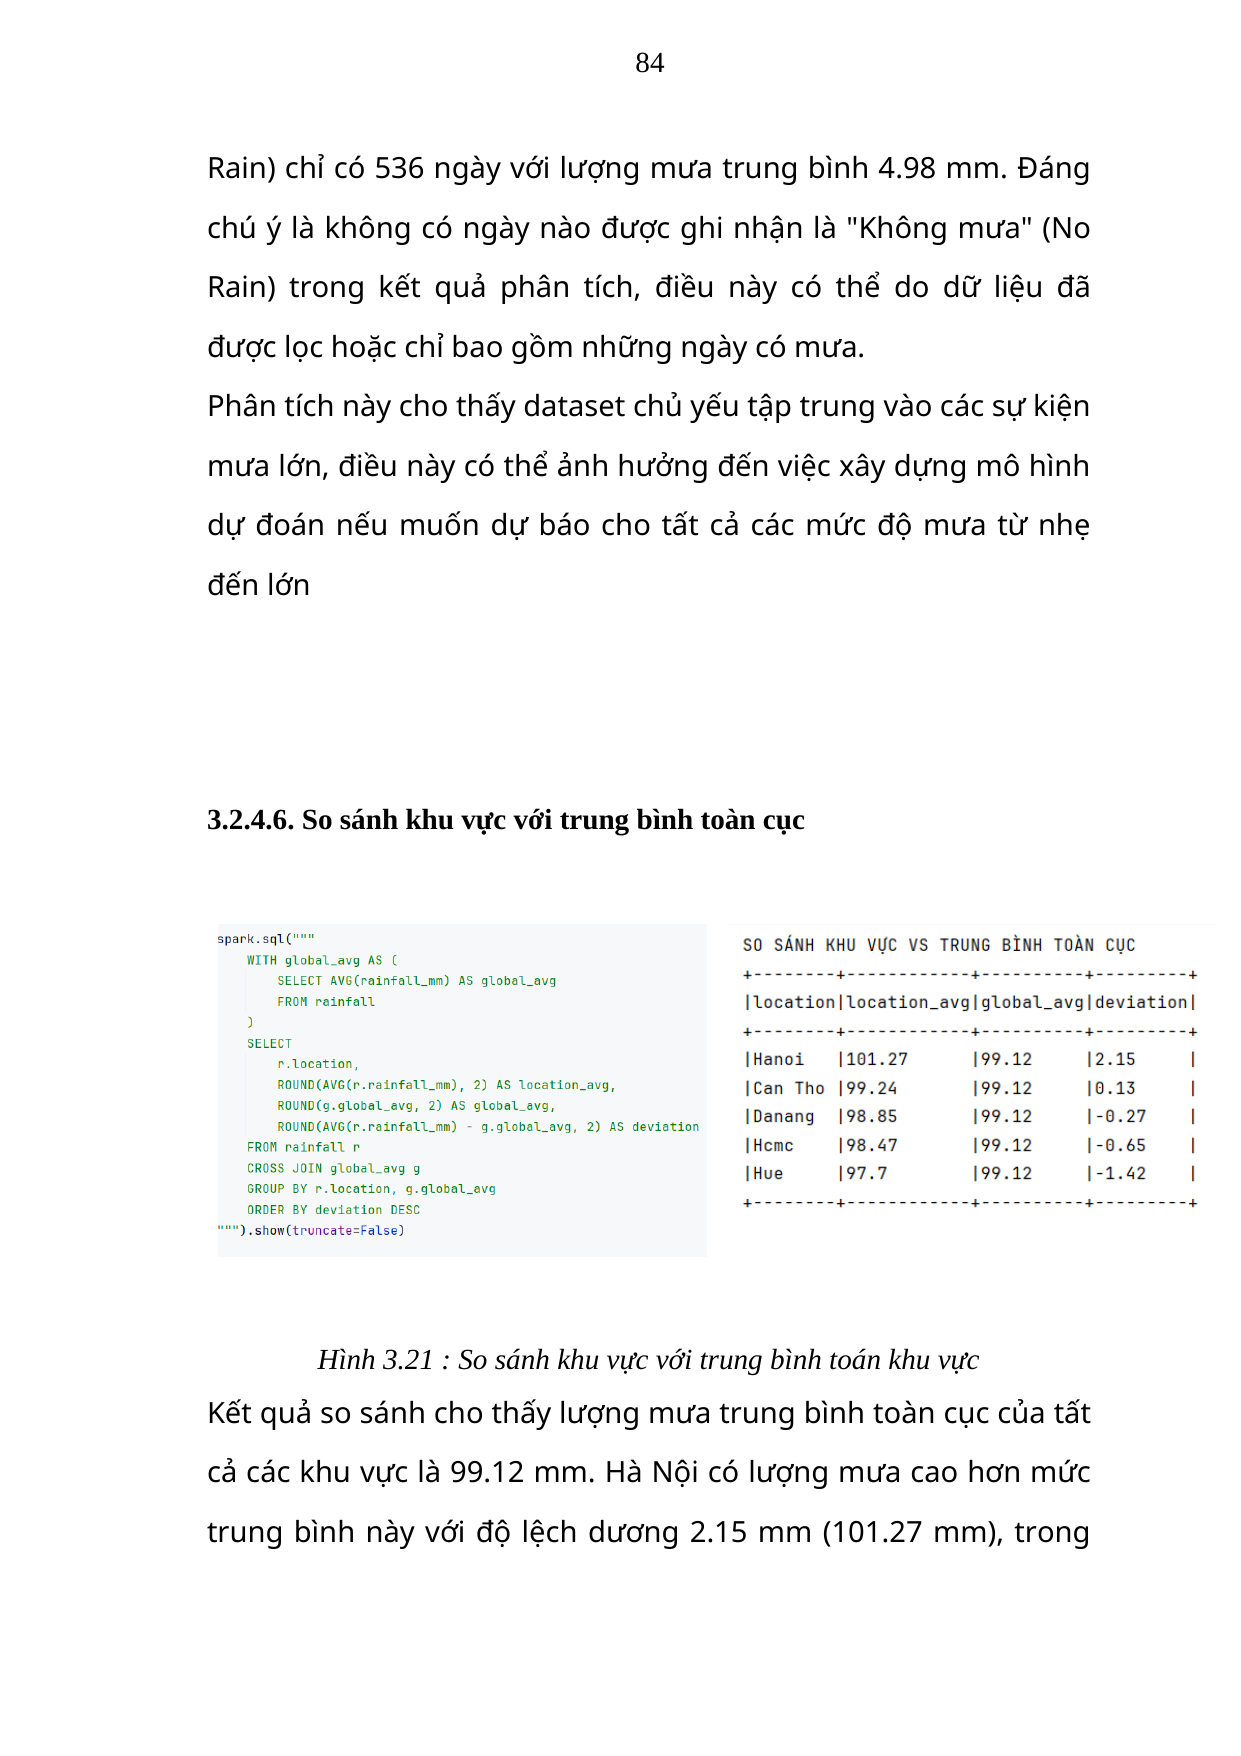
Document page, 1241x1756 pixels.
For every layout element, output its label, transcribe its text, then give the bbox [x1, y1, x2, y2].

table_header [719, 914, 1226, 1340]
text Phân tích này cho thấy dataset chủ yếu tập trung vào các sự kiện mưa lớn, điều này có thể ảnh hưởng đến việc xây dựng mô hình dự đoán nếu muốn dự báo cho tất cả các mức độ mưa từ nhẹ đến lớn [207, 386, 1092, 604]
table_header [209, 914, 716, 1340]
picture [727, 924, 1217, 1229]
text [207, 148, 1092, 366]
text Hình 3.21 : So sánh khu vực với trung bình toán khu vực [207, 1342, 1092, 1376]
picture [218, 924, 707, 1257]
subtitle 3.2.4.6. So sánh khu vực với trung bình toàn cục [207, 802, 1092, 836]
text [207, 1392, 1092, 1551]
